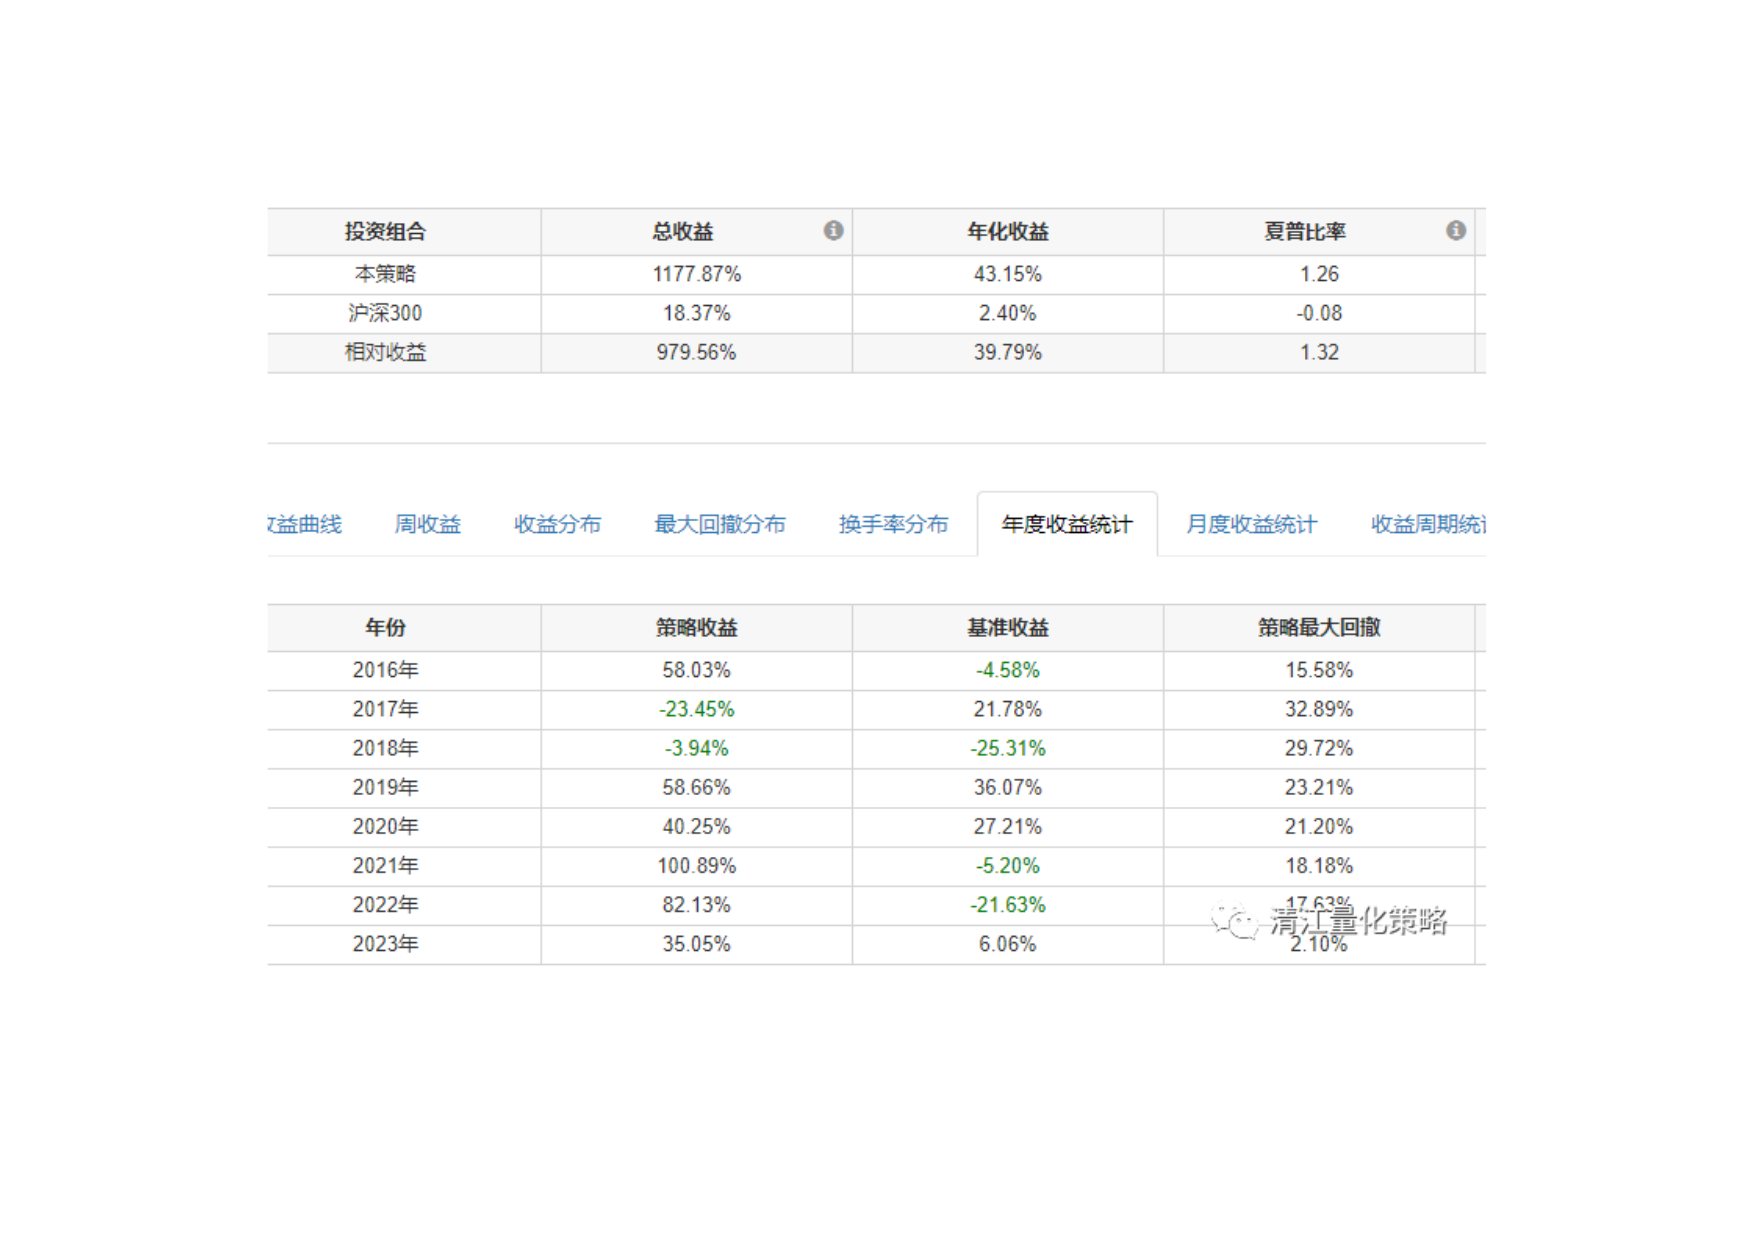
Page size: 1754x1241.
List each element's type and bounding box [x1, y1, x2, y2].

picture [267, 197, 1487, 975]
